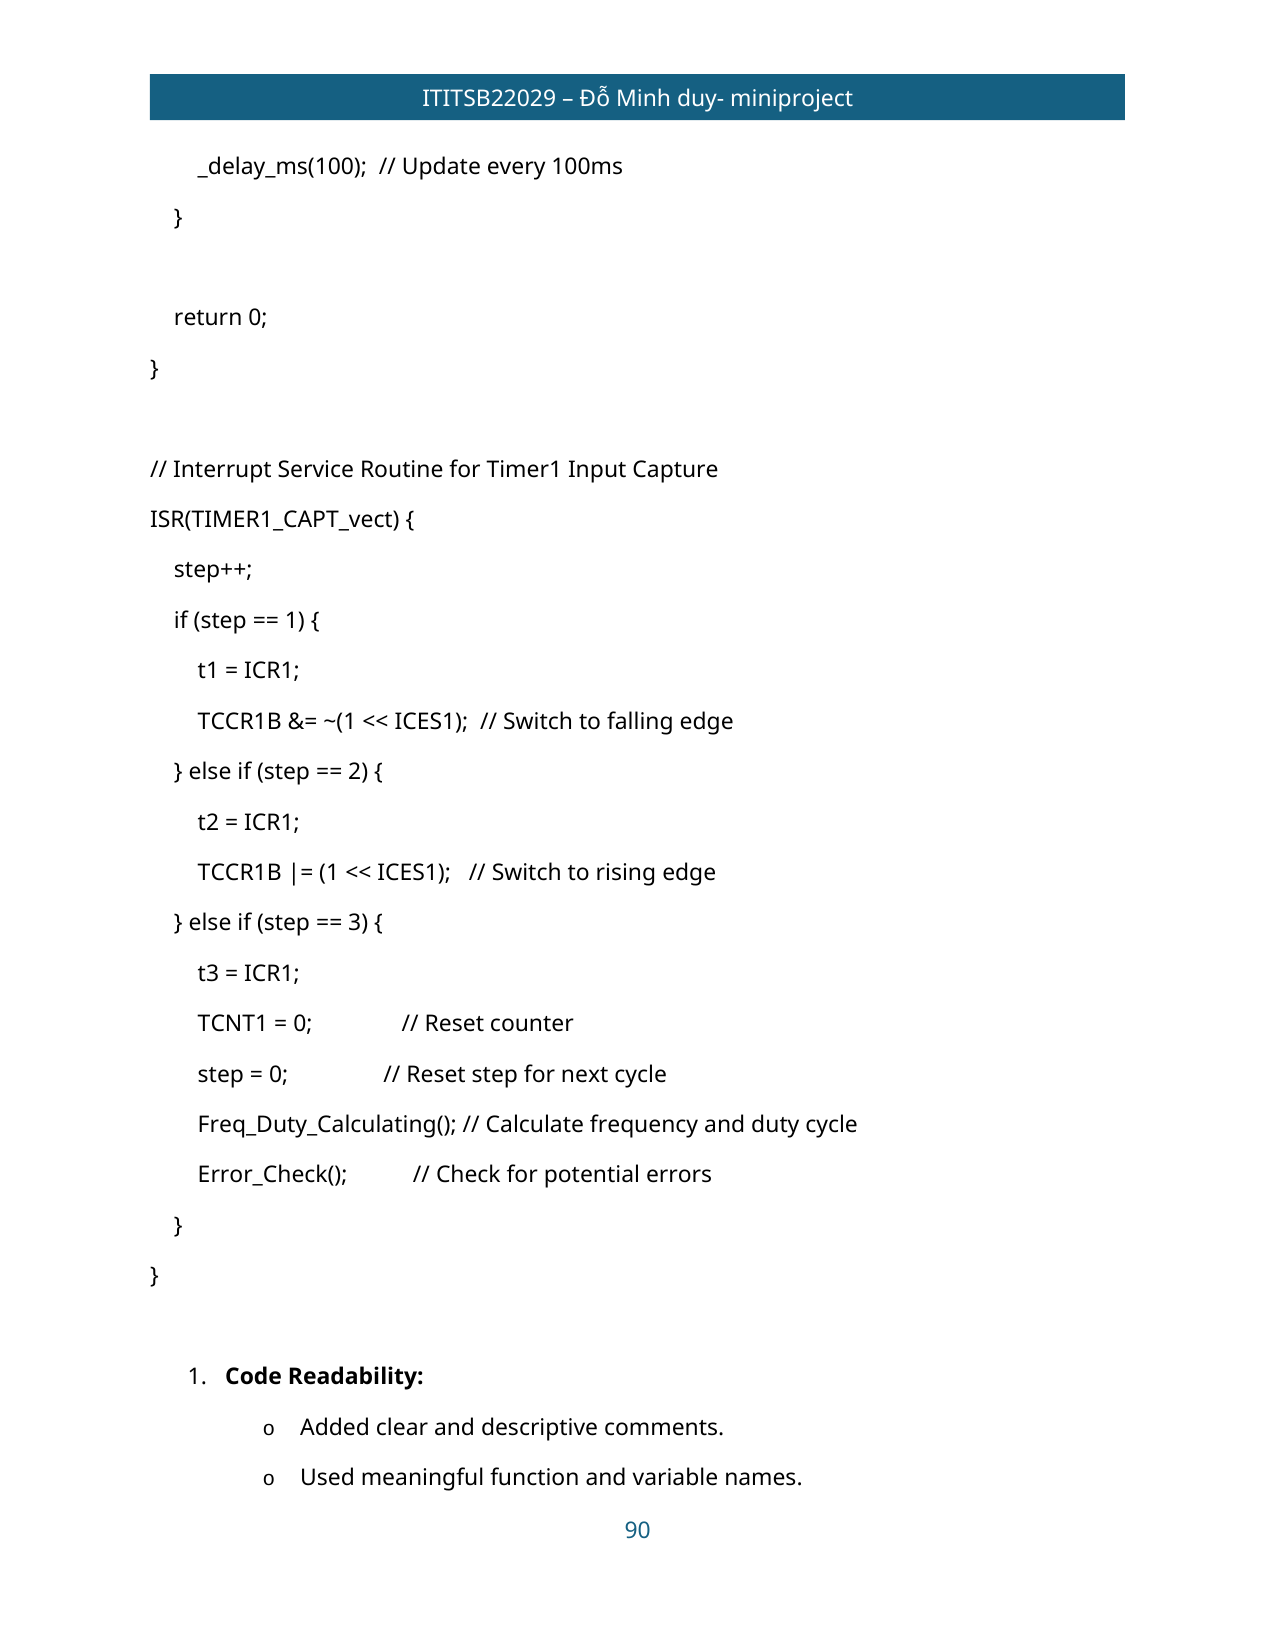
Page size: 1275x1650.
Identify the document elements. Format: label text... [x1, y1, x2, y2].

text t1 = ICR1; [150, 654, 1125, 685]
list Code Readability: [187, 1360, 1125, 1391]
list Used meaningful function and variable names. [262, 1461, 1125, 1492]
text TCCR1B &= ~(1 << ICES1); // Switch to falling edge [150, 704, 1125, 736]
list Added clear and descriptive comments. [262, 1410, 1125, 1442]
text } [150, 200, 1125, 232]
text step++; [150, 553, 1125, 584]
text step = 0; // Reset step for next cycle [150, 1057, 1125, 1089]
text } else if (step == 3) { [150, 906, 1125, 937]
text } [150, 1259, 1125, 1290]
text } [150, 1209, 1125, 1240]
text if (step == 1) { [150, 604, 1125, 635]
text ISR(TIMER1_CAPT_vect) { [150, 503, 1125, 534]
text Freq_Duty_Calculating(); // Calculate frequency and duty cycle [150, 1108, 1125, 1139]
text return 0; [150, 301, 1125, 332]
text TCCR1B |= (1 << ICES1); // Switch to rising edge [150, 856, 1125, 887]
text } else if (step == 2) { [150, 755, 1125, 786]
text } [150, 352, 1125, 383]
text _delay_ms(100); // Update every 100ms [150, 150, 1125, 181]
text t3 = ICR1; [150, 957, 1125, 988]
text Error_Check(); // Check for potential errors [150, 1158, 1125, 1189]
text TCNT1 = 0; // Reset counter [150, 1007, 1125, 1038]
text // Interrupt Service Routine for Timer1 Input Capture [150, 452, 1125, 484]
text t2 = ICR1; [150, 805, 1125, 837]
